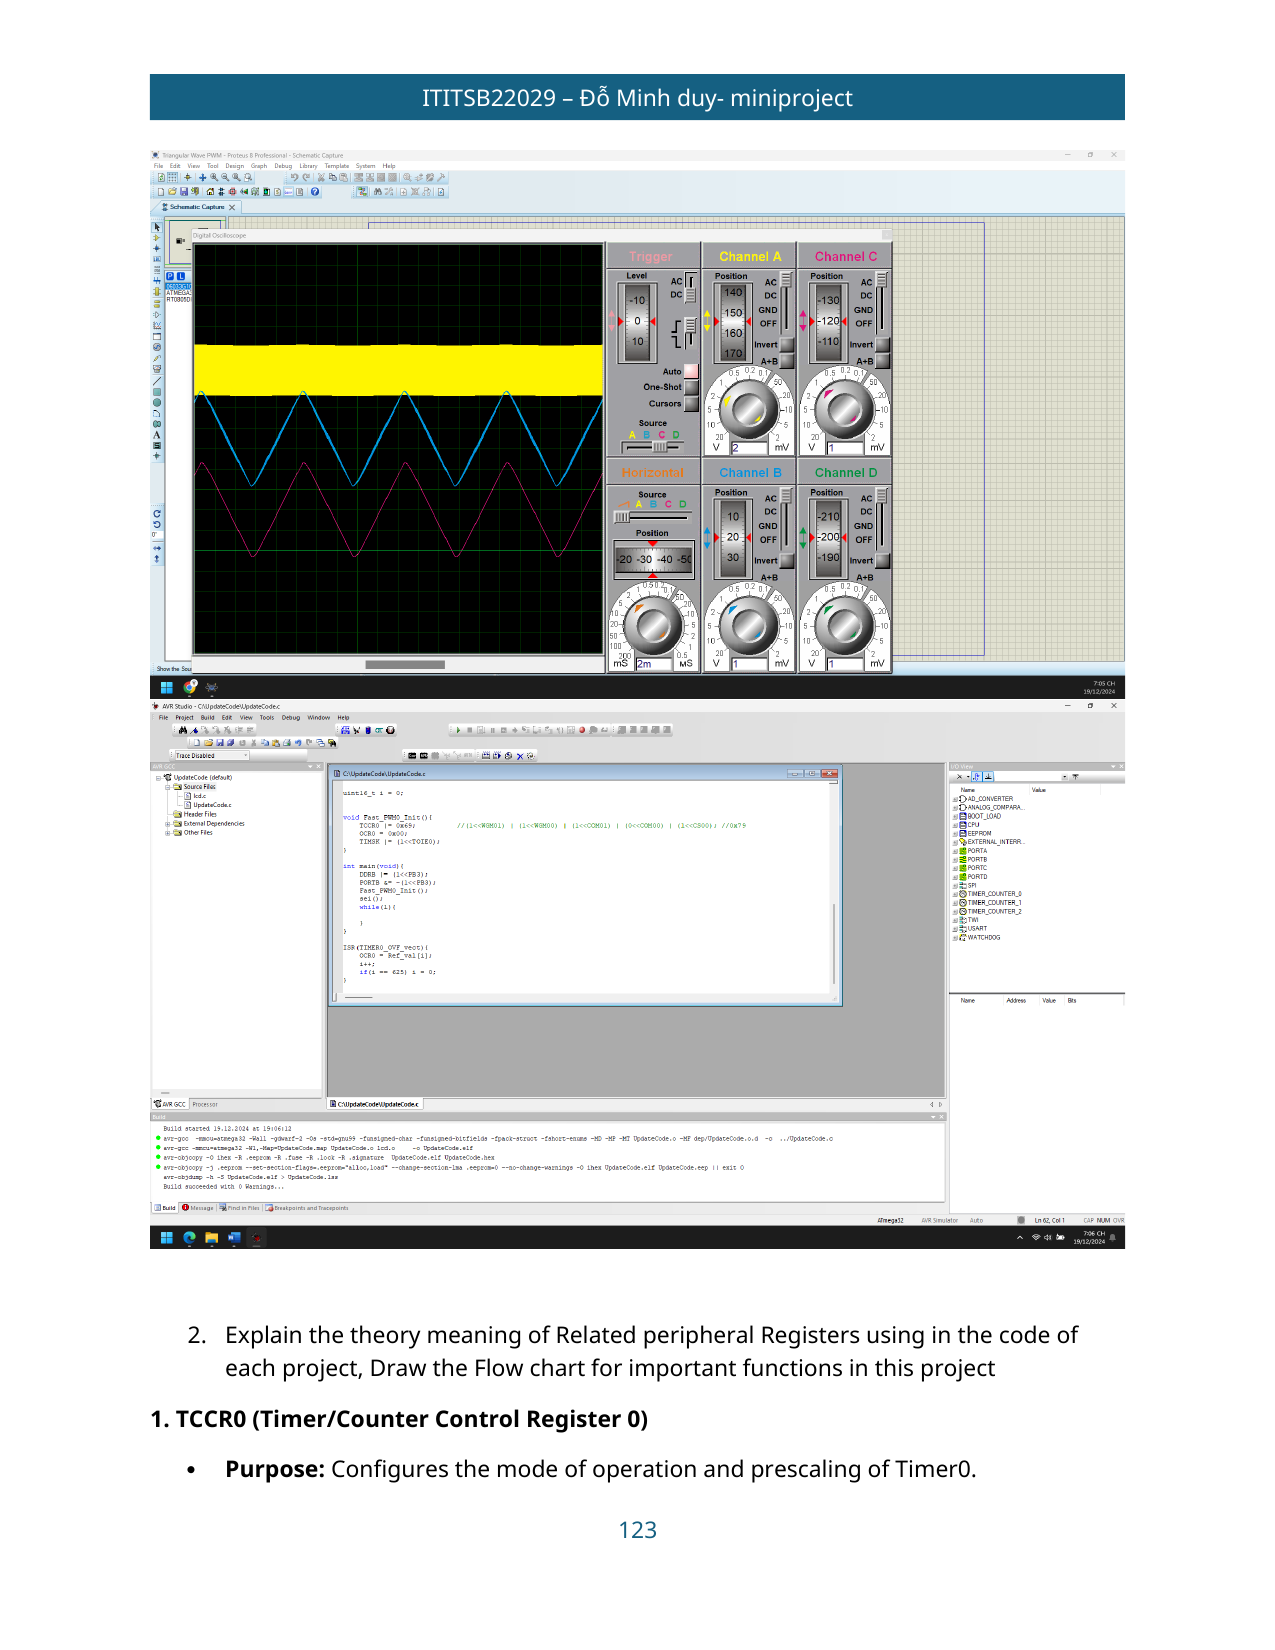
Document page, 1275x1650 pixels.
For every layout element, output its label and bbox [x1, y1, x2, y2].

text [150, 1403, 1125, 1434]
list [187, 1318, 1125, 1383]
picture [150, 700, 1125, 1249]
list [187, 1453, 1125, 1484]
picture [150, 150, 1125, 699]
